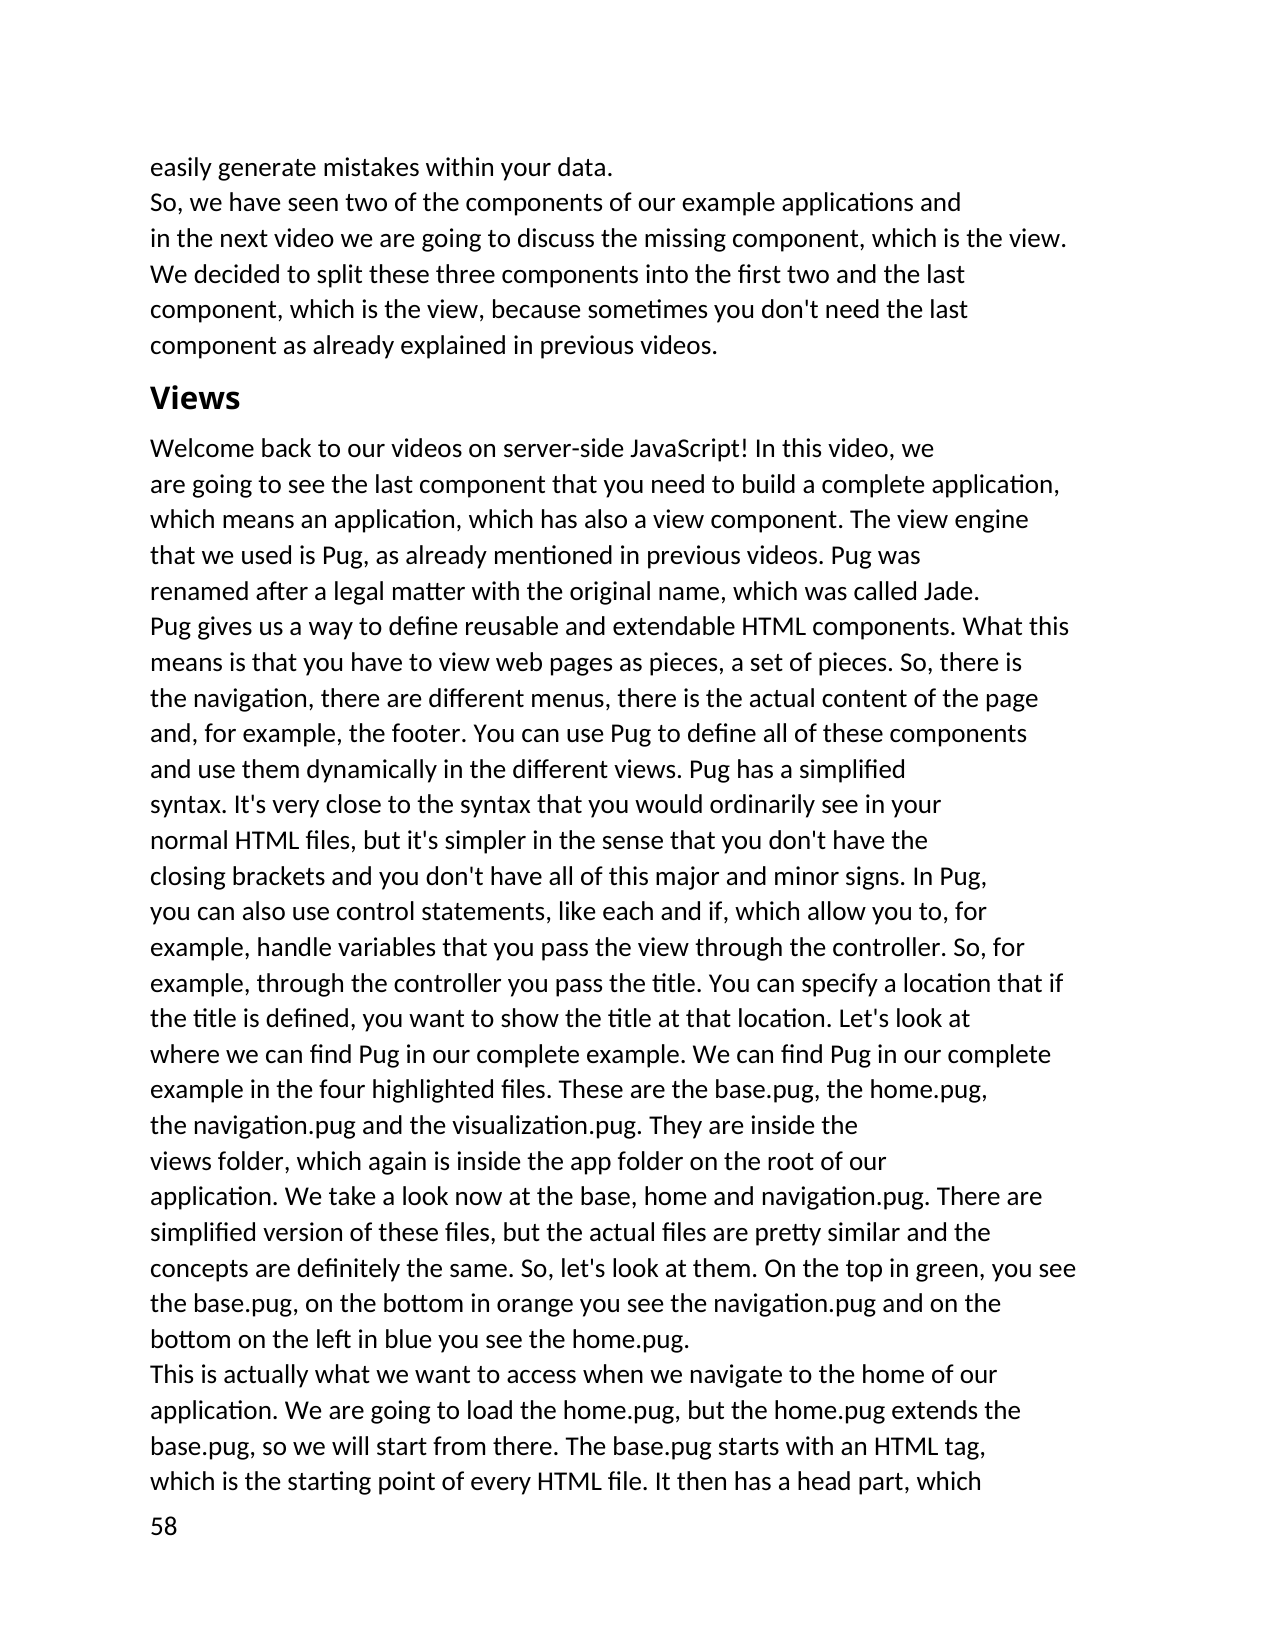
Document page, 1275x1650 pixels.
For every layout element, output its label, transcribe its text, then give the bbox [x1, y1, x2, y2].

text normal HTML files, but it's simpler in the sense that you don't have the [150, 823, 1125, 856]
text So, we have seen two of the components of our example applications and [150, 186, 1125, 219]
text that we used is Pug, as already mentioned in previous videos. Pug was [150, 538, 1125, 571]
text and, for example, the footer. You can use Pug to define all of these components [150, 716, 1125, 749]
text which is the starting point of every HTML file. It then has a head part, which [150, 1464, 1125, 1497]
text the base.pug, on the bottom in orange you see the navigation.pug and on the [150, 1286, 1125, 1319]
text application. We take a look now at the base, home and navigation.pug. There are [150, 1179, 1125, 1212]
text This is actually what we want to access when we navigate to the home of our [150, 1358, 1125, 1391]
text easily generate mistakes within your data. [150, 150, 1125, 183]
text We decided to split these three components into the first two and the last [150, 257, 1125, 290]
text you can also use control statements, like each and if, which allow you to, for [150, 894, 1125, 927]
text are going to see the last component that you need to build a complete application, [150, 467, 1125, 500]
text the navigation, there are different menus, there is the actual content of the page [150, 681, 1125, 714]
text views folder, which again is inside the app folder on the root of our [150, 1144, 1125, 1177]
text component as already explained in previous videos. [150, 328, 1125, 361]
text where we can find Pug in our complete example. We can find Pug in our complete [150, 1037, 1125, 1070]
text means is that you have to view web pages as pieces, a set of pieces. So, there is [150, 645, 1125, 678]
text application. We are going to load the home.pug, but the home.pug extends the [150, 1393, 1125, 1426]
text example in the four highlighted files. These are the base.pug, the home.pug, [150, 1073, 1125, 1106]
text base.pug, so we will start from there. The base.pug starts with an HTML tag, [150, 1429, 1125, 1462]
text which means an application, which has also a view component. The view engine [150, 503, 1125, 536]
subtitle Views [150, 376, 1125, 419]
text example, handle variables that you pass the view through the controller. So, for [150, 930, 1125, 963]
text the navigation.pug and the visualization.pug. They are inside the [150, 1108, 1125, 1141]
text example, through the controller you pass the title. You can specify a location that if [150, 966, 1125, 999]
text component, which is the view, because sometimes you don't need the last [150, 292, 1125, 326]
text renamed after a legal matter with the original name, which was called Jade. [150, 574, 1125, 607]
text and use them dynamically in the different views. Pug has a simplified [150, 752, 1125, 785]
text concepts are definitely the same. So, let's look at them. On the top in green, you see [150, 1251, 1125, 1284]
text in the next video we are going to discuss the missing component, which is the view. [150, 221, 1125, 254]
text bottom on the left in blue you see the home.pug. [150, 1322, 1125, 1355]
text closing brackets and you don't have all of this major and minor signs. In Pug, [150, 859, 1125, 892]
text syntax. It's very close to the syntax that you would ordinarily see in your [150, 788, 1125, 821]
text the title is defined, you want to show the title at that location. Let's look at [150, 1001, 1125, 1034]
text simplified version of these files, but the actual files are pretty similar and the [150, 1215, 1125, 1248]
text Pug gives us a way to define reusable and extendable HTML components. What this [150, 609, 1125, 642]
text Welcome back to our videos on server-side JavaScript! In this video, we [150, 431, 1125, 464]
